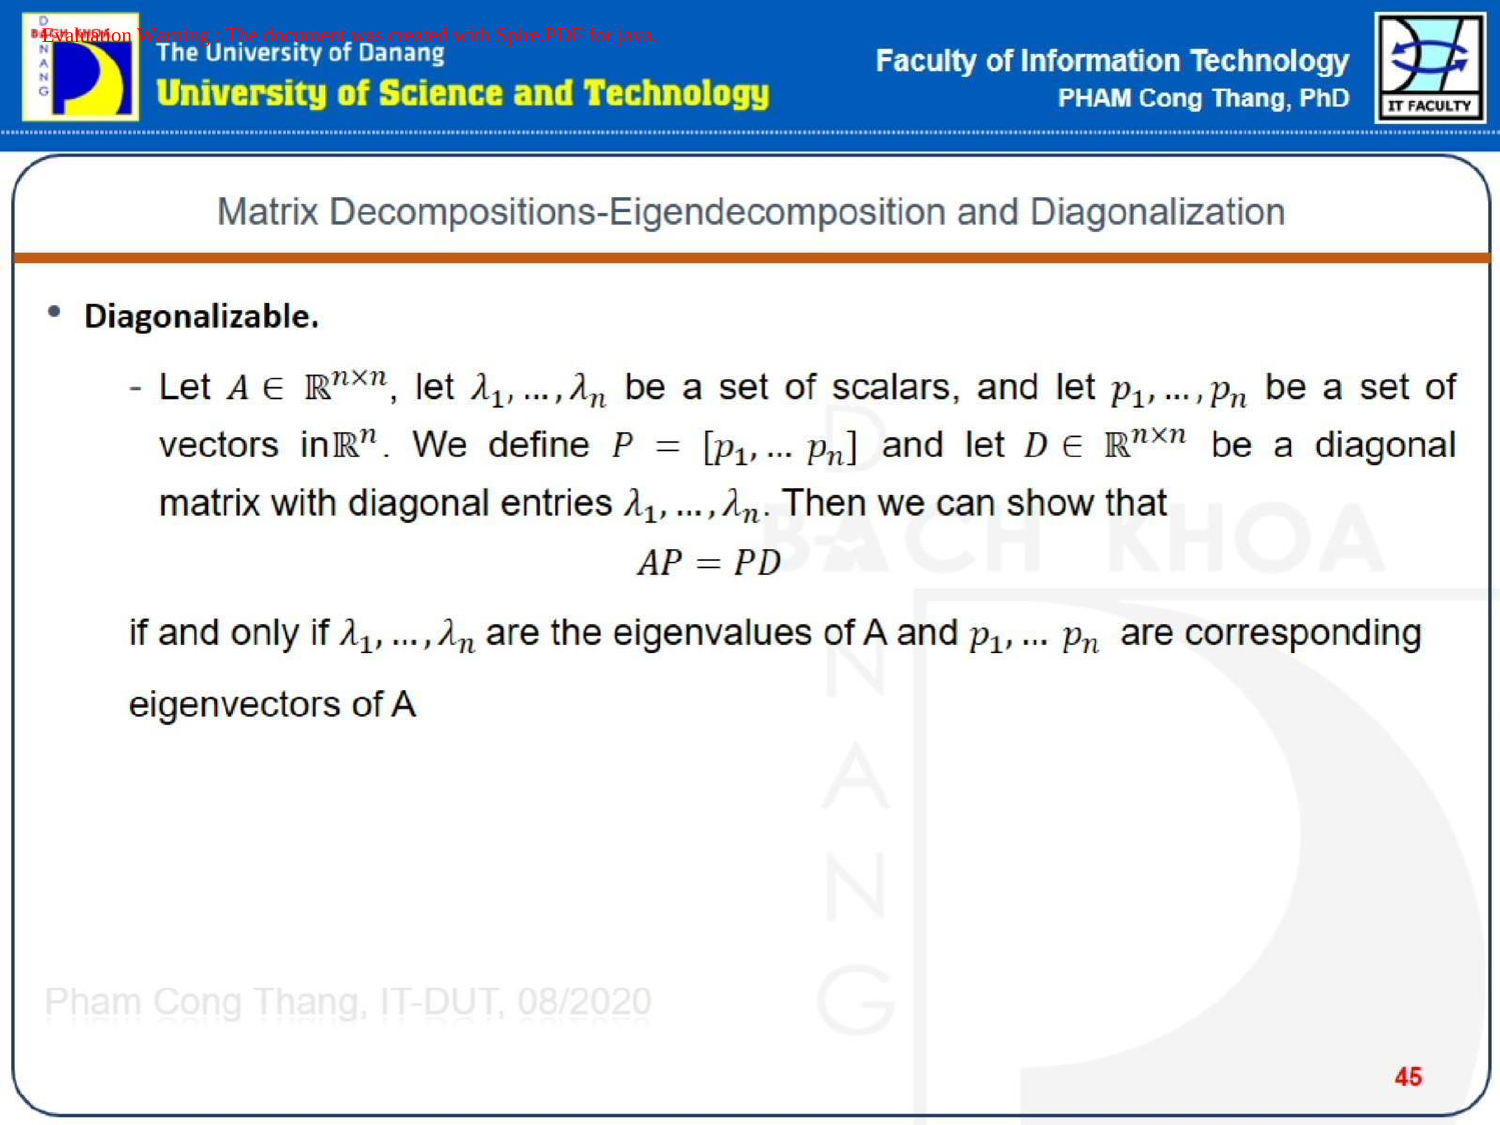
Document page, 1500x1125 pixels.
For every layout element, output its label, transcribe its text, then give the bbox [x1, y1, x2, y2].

picture [0, 0, 1500, 1125]
text Evaluation Warning : The document was created with Spire.PDF for java. [42, 23, 807, 48]
